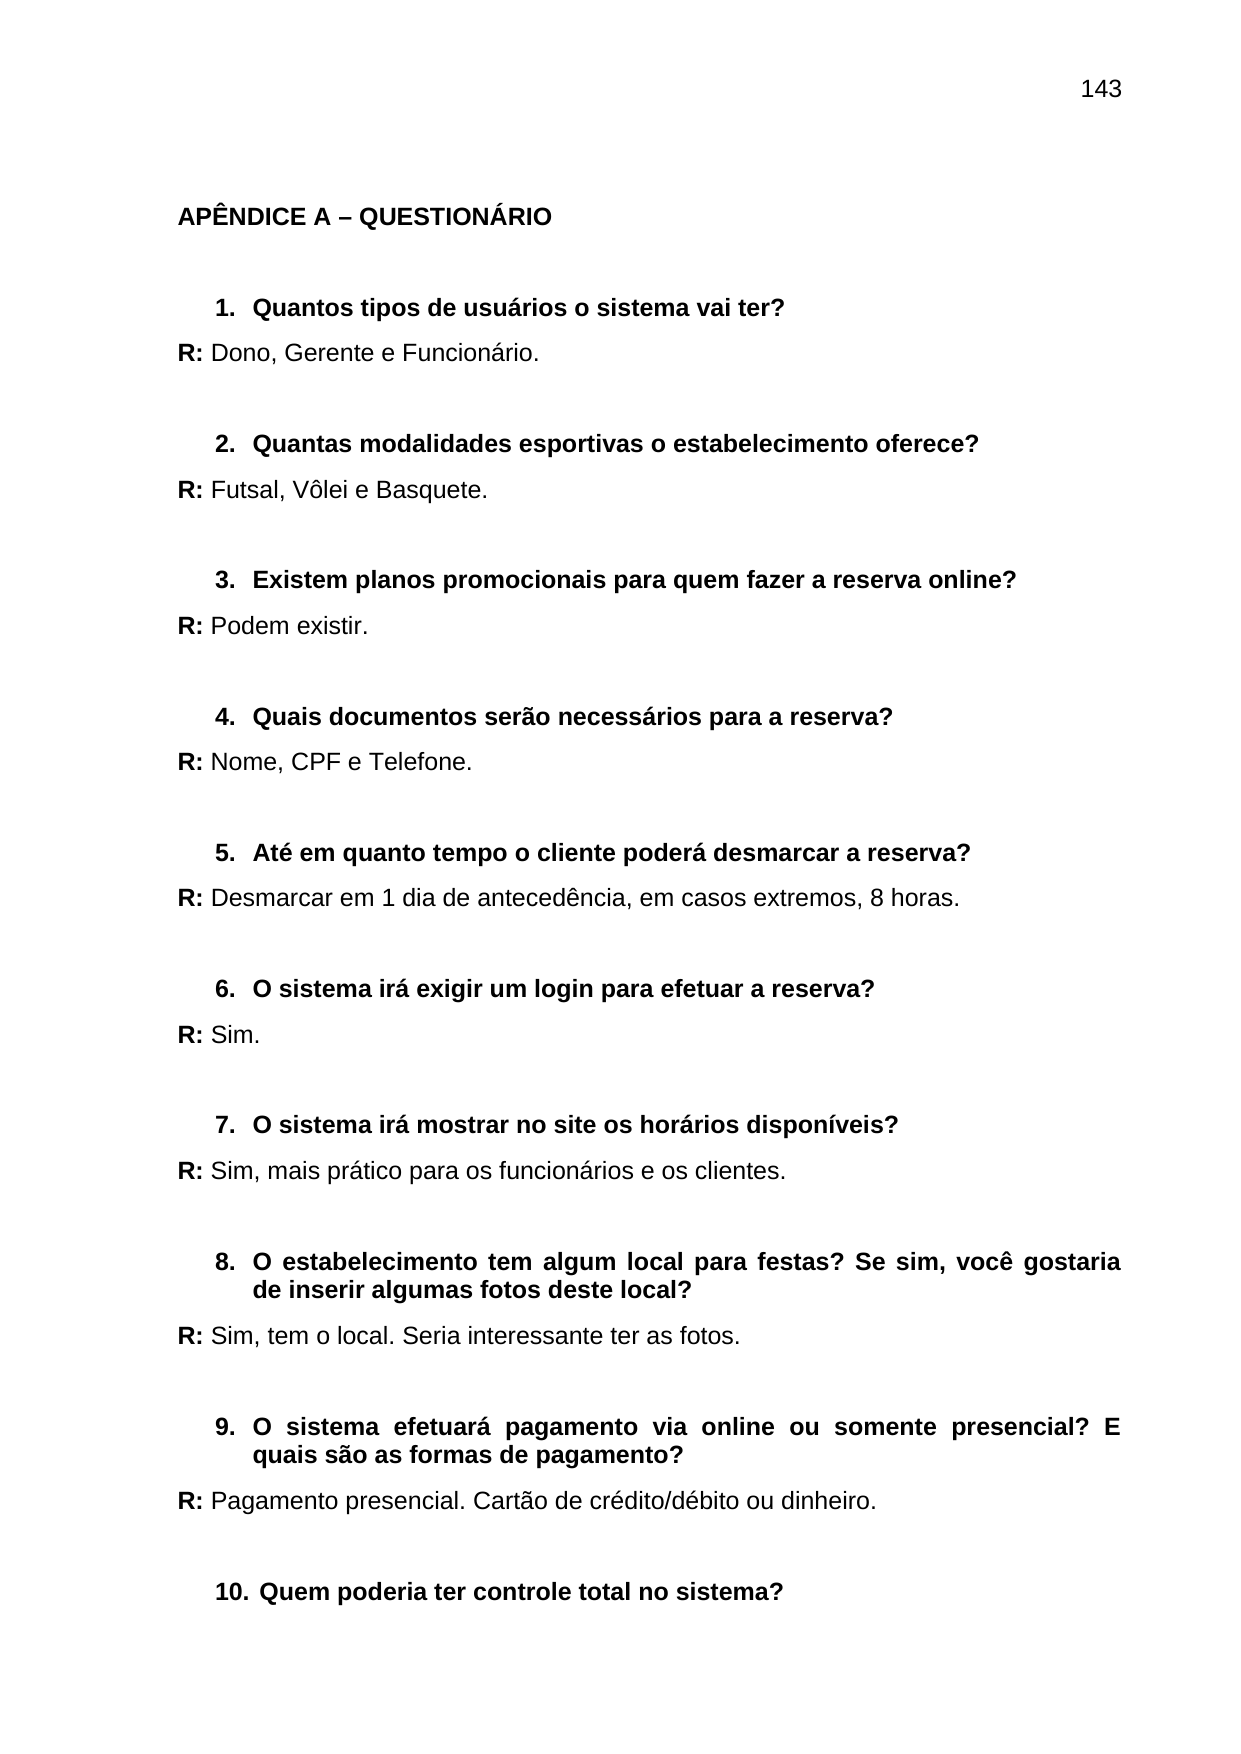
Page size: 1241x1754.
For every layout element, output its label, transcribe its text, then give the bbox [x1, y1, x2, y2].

list Até em quanto tempo o cliente poderá desmarcar a reserva? [215, 838, 1122, 867]
list O sistema efetuará pagamento via online ou somente presencial? E quais são as formas de pagamento? [215, 1412, 1122, 1469]
subtitle APÊNDICE A – QUESTIONÁRIO [177, 202, 1122, 231]
text R: Podem existir. [177, 611, 1122, 640]
list Quantas modalidades esportivas o estabelecimento oferece? [215, 429, 1122, 458]
list O sistema irá exigir um login para efetuar a reserva? [215, 974, 1122, 1003]
text R: Desmarcar em 1 dia de antecedência, em casos extremos, 8 horas. [177, 883, 1122, 912]
text R: Pagamento presencial. Cartão de crédito/débito ou dinheiro. [177, 1486, 1122, 1515]
text R: Sim. [177, 1020, 1122, 1048]
list Quem poderia ter controle total no sistema? [215, 1577, 1122, 1606]
text R: Nome, CPF e Telefone. [177, 747, 1122, 776]
text R: Sim, tem o local. Seria interessante ter as fotos. [177, 1321, 1122, 1350]
text R: Sim, mais prático para os funcionários e os clientes. [177, 1156, 1122, 1185]
list Quantos tipos de usuários o sistema vai ter? [215, 293, 1122, 322]
list Quais documentos serão necessários para a reserva? [215, 702, 1122, 731]
list O estabelecimento tem algum local para festas? Se sim, você gostaria de inserir algumas fotos deste local? [215, 1247, 1122, 1304]
text R: Dono, Gerente e Funcionário. [177, 338, 1122, 367]
text R: Futsal, Vôlei e Basquete. [177, 475, 1122, 503]
list Existem planos promocionais para quem fazer a reserva online? [215, 566, 1122, 594]
list O sistema irá mostrar no site os horários disponíveis? [215, 1111, 1122, 1139]
